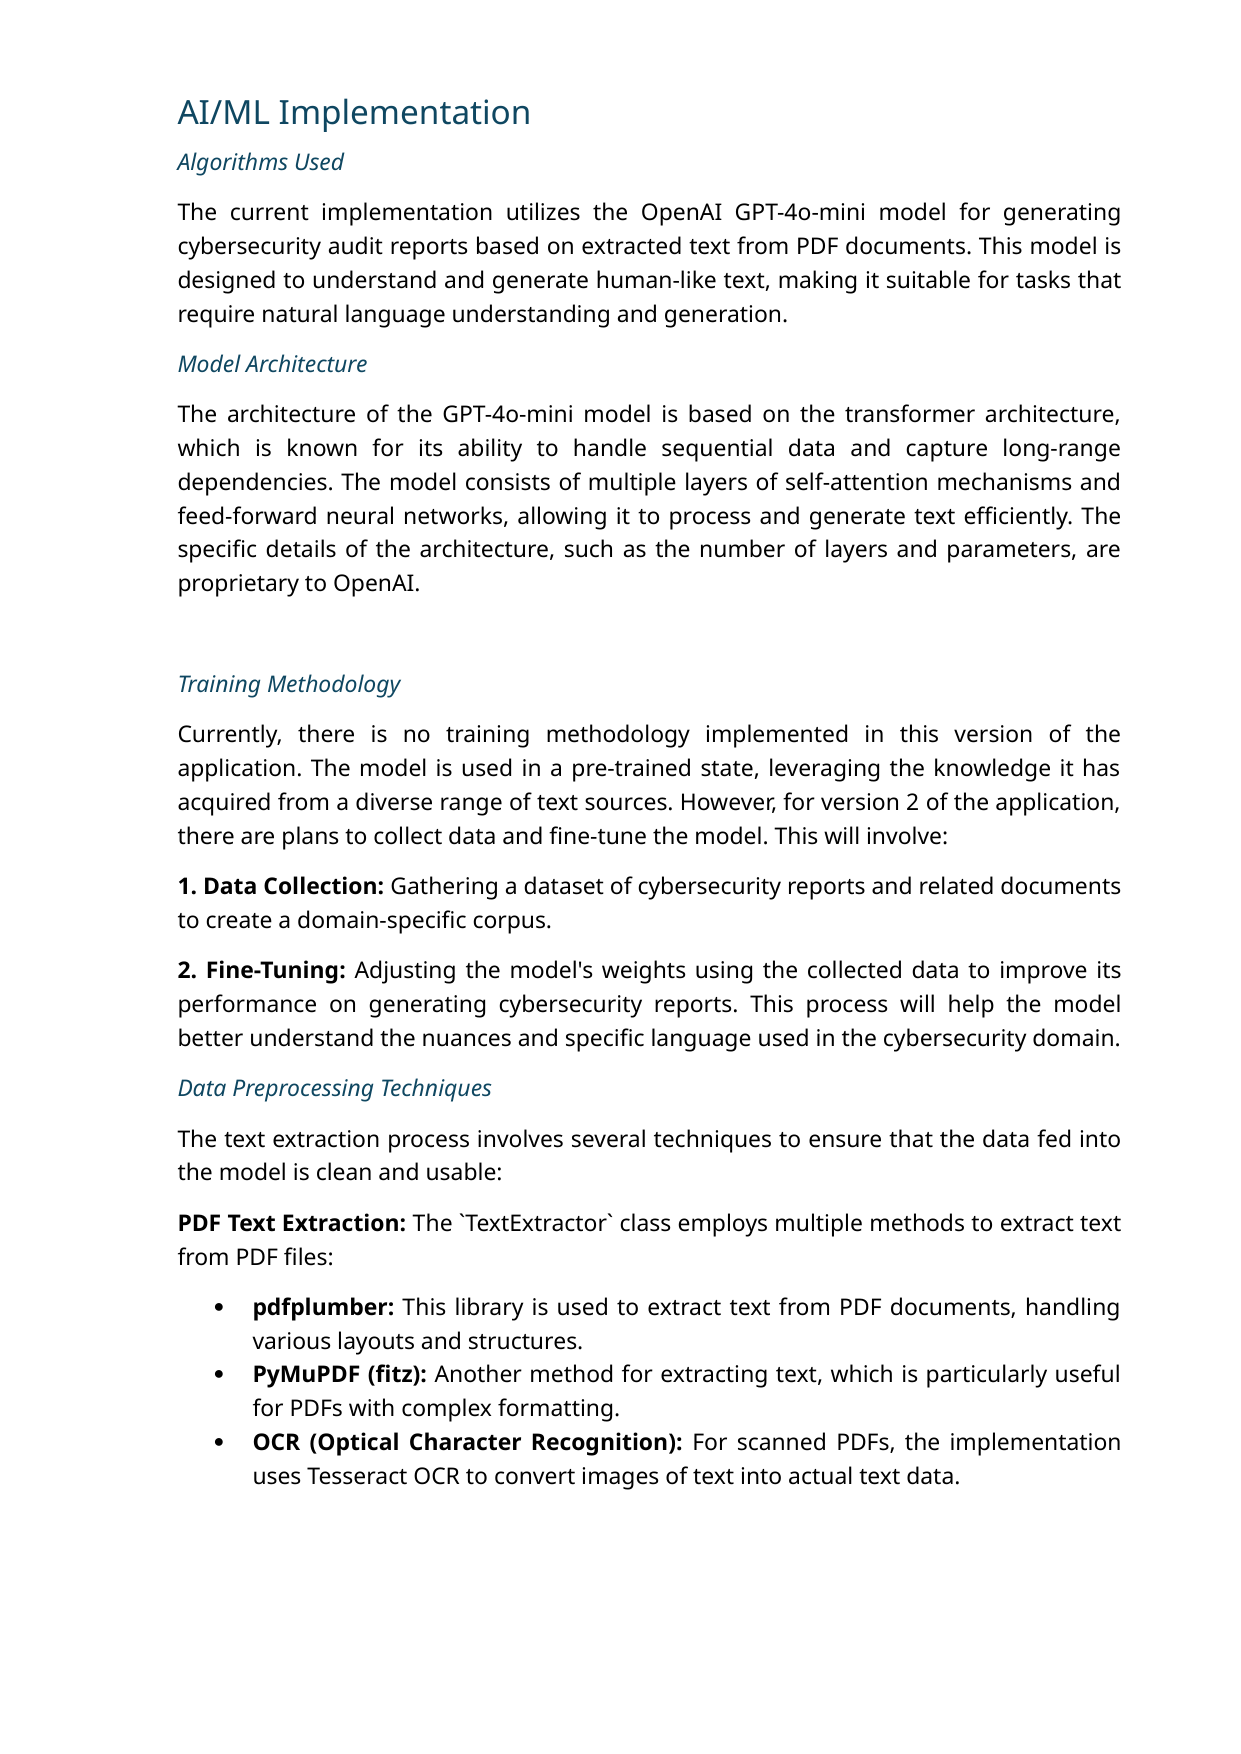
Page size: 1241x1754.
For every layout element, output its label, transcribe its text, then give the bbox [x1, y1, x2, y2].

text Training Methodology [177, 668, 1122, 699]
list pdfplumber: This library is used to extract text from PDF documents, handling various layouts and structures. [215, 1291, 1122, 1356]
text The text extraction process involves several techniques to ensure that the data fed into the model is clean and usable: [177, 1123, 1122, 1188]
list OCR (Optical Character Recognition): For scanned PDFs, the implementation uses Tesseract OCR to convert images of text into actual text data. [215, 1426, 1122, 1491]
text Model Architecture [177, 348, 1122, 379]
text Currently, there is no training methodology implemented in this version of the application. The model is used in a pre-trained state, leveraging the knowledge it has acquired from a diverse range of text sources. However, for version 2 of the application, there are plans to collect data and fine-tune the model. This will involve: [177, 718, 1122, 851]
text 1. Data Collection: Gathering a dataset of cybersecurity reports and related documents to create a domain-specific corpus. [177, 870, 1122, 935]
list PyMuPDF (fitz): Another method for extracting text, which is particularly useful for PDFs with complex formatting. [215, 1358, 1122, 1423]
text PDF Text Extraction: The `TextExtractor` class employs multiple methods to extract text from PDF files: [177, 1207, 1122, 1272]
text Data Preprocessing Techniques [177, 1072, 1122, 1103]
text The architecture of the GPT-4o-mini model is based on the transformer architecture, which is known for its ability to handle sequential data and capture long-range dependencies. The model consists of multiple layers of self-attention mechanisms and feed-forward neural networks, allowing it to process and generate text efficiently. The specific details of the architecture, such as the number of layers and parameters, are proprietary to OpenAI. [177, 398, 1122, 598]
text Algorithms Used [177, 146, 1122, 177]
text The current implementation utilizes the OpenAI GPT-4o-mini model for generating cybersecurity audit reports based on extracted text from PDF documents. This model is designed to understand and generate human-like text, making it suitable for tasks that require natural language understanding and generation. [177, 196, 1122, 329]
text 2. Fine-Tuning: Adjusting the model's weights using the collected data to improve its performance on generating cybersecurity reports. This process will help the model better understand the nuances and specific language used in the cybersecurity domain. [177, 954, 1122, 1053]
subtitle AI/ML Implementation [177, 89, 1122, 134]
